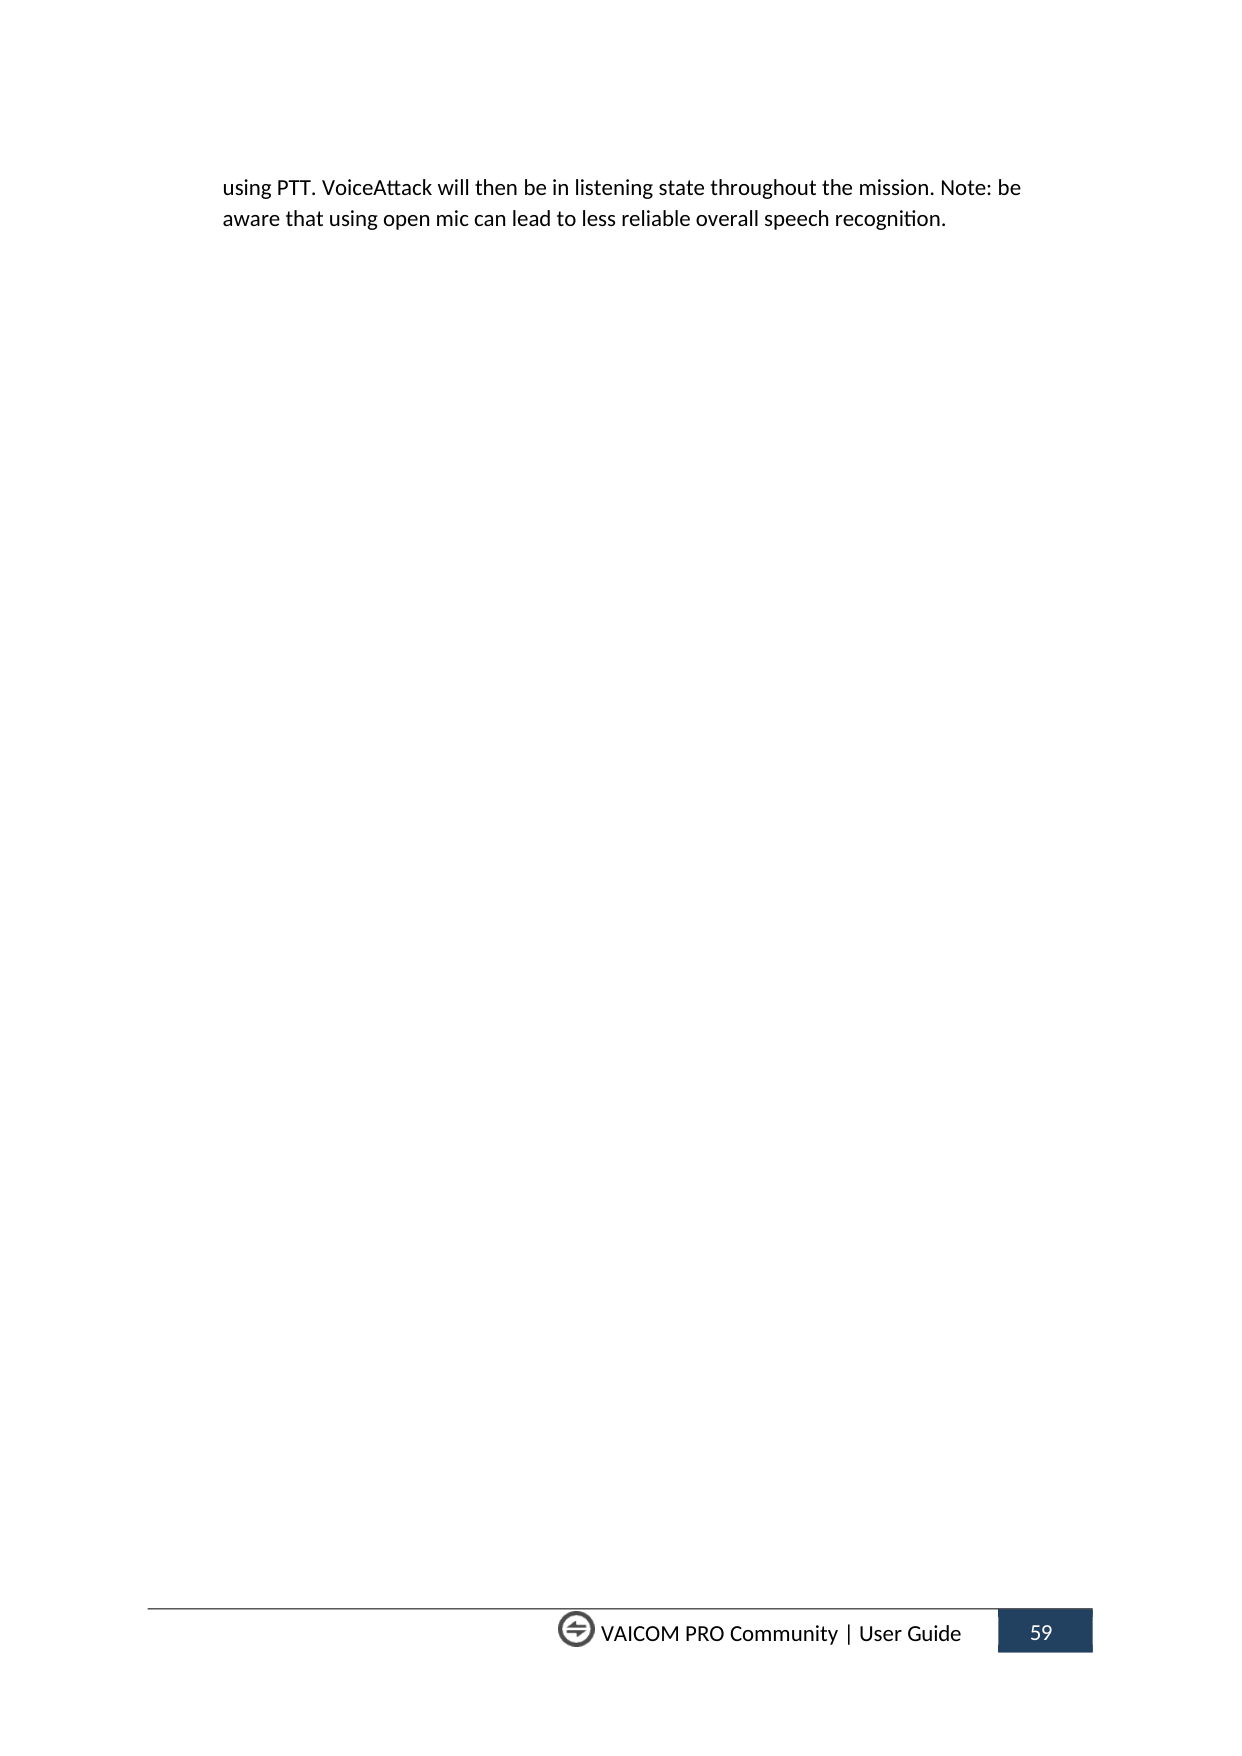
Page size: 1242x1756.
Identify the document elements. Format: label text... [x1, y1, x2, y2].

picture [558, 1611, 595, 1647]
